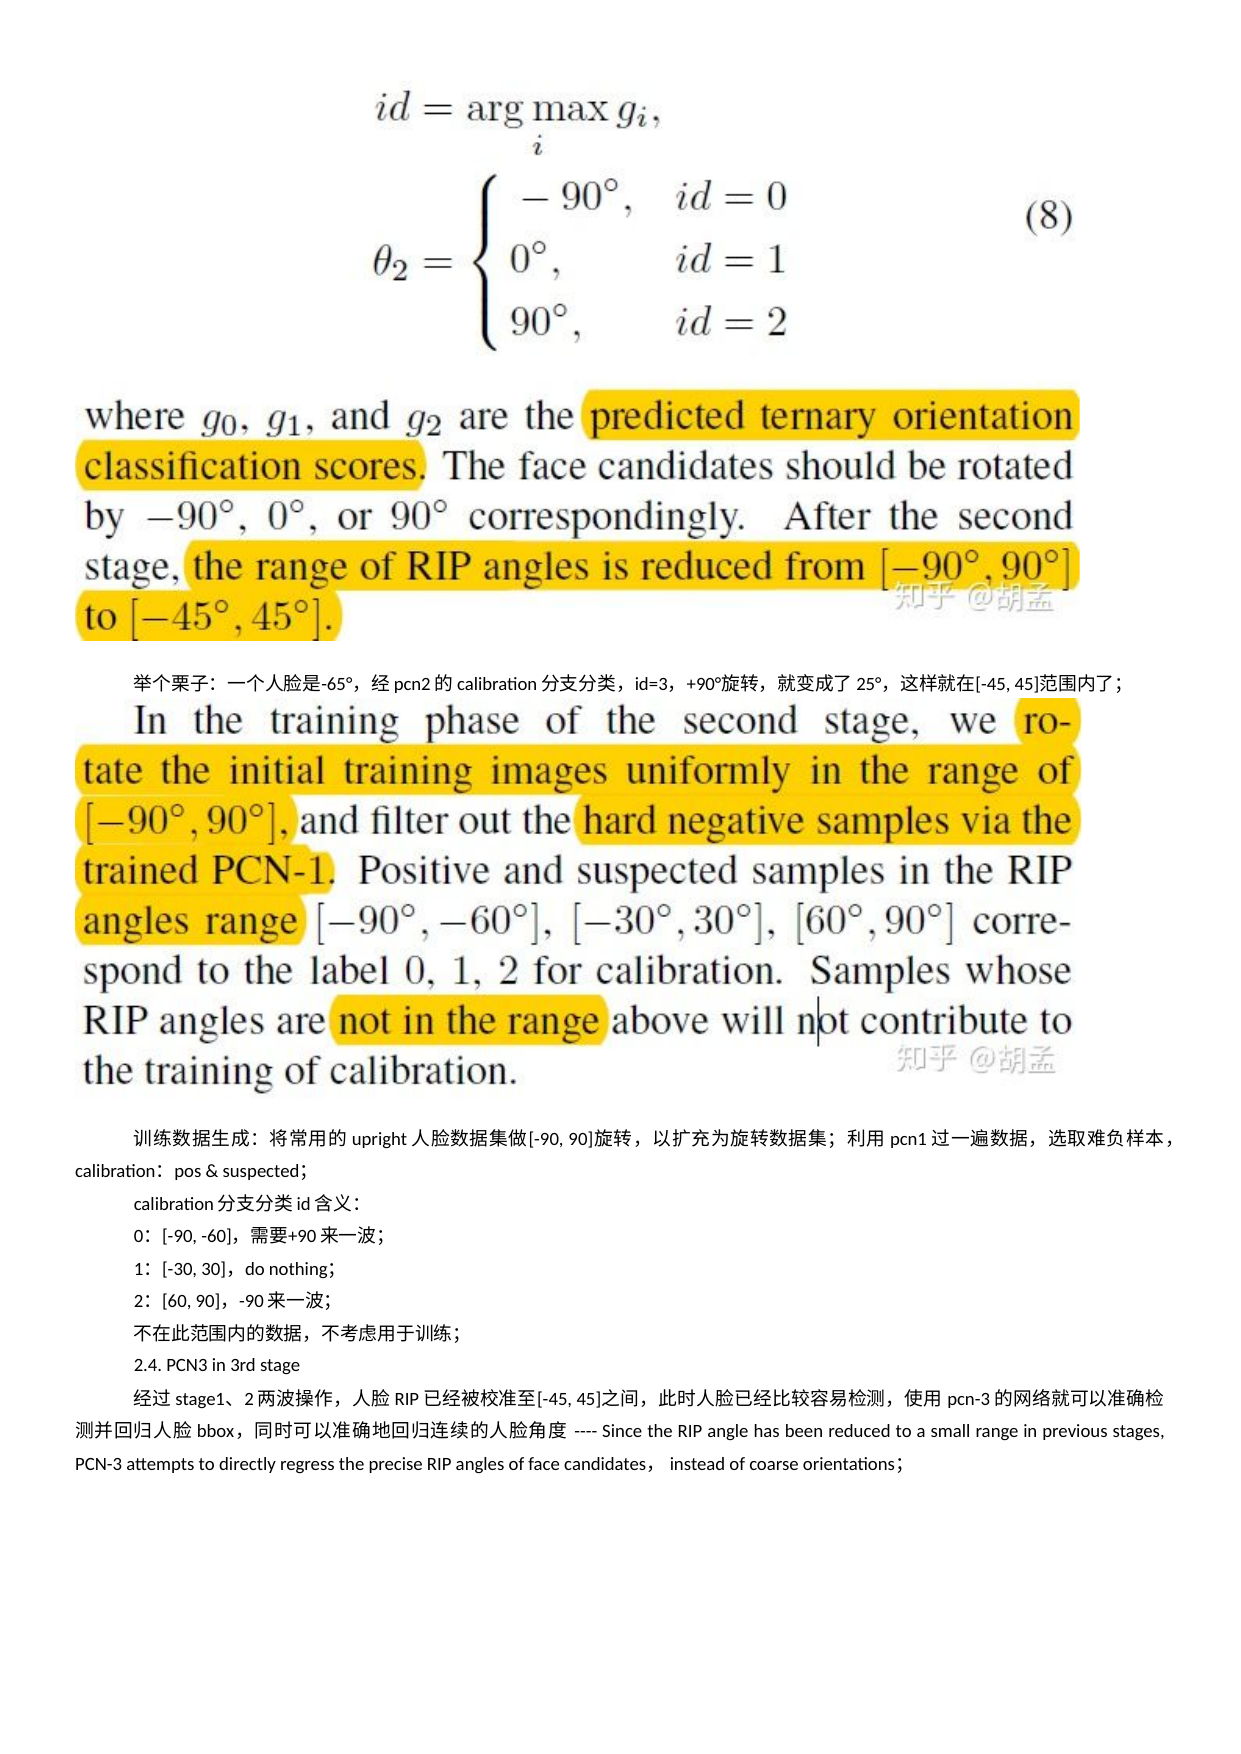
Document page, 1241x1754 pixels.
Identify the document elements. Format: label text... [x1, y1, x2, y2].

text 2.4. PCN3 in 3rd stage [75, 1348, 1165, 1381]
text 经过stage1、2两波操作，人脸RIP已经被校准至[-45, 45]之间，此时人脸已经比较容易检测，使用pcn-3的网络就可以准确检测并回归人脸bbox，同时可以准确地回归连续的人脸角度 ---- Since the RIP angle has been reduced to a small range in previous stages, PCN-3 attempts to directly regress the precise RIP angles of face candidates， instead of coarse orientations； [75, 1381, 1165, 1478]
text calibration分支分类id含义： [75, 1186, 1165, 1218]
text 训练数据生成：将常用的upright人脸数据集做[-90, 90]旋转，以扩充为旋转数据集；利用pcn1过一遍数据，选取难负样本，calibration：pos & suspected； [75, 1121, 1165, 1186]
picture [75, 698, 1082, 1103]
text 不在此范围内的数据，不考虑用于训练； [75, 1316, 1165, 1348]
text 0：[-90, -60]，需要+90来一波； [75, 1218, 1165, 1251]
text 举个栗子：一个人脸是-65°，经pcn2的calibration分支分类，id=3，+90°旋转，就变成了25°，这样就在[-45, 45]范围内了； [75, 666, 1165, 698]
text 2：[60, 90]，-90来一波； [75, 1283, 1165, 1316]
picture [75, 80, 1080, 641]
text 1：[-30, 30]，do nothing； [75, 1251, 1165, 1283]
